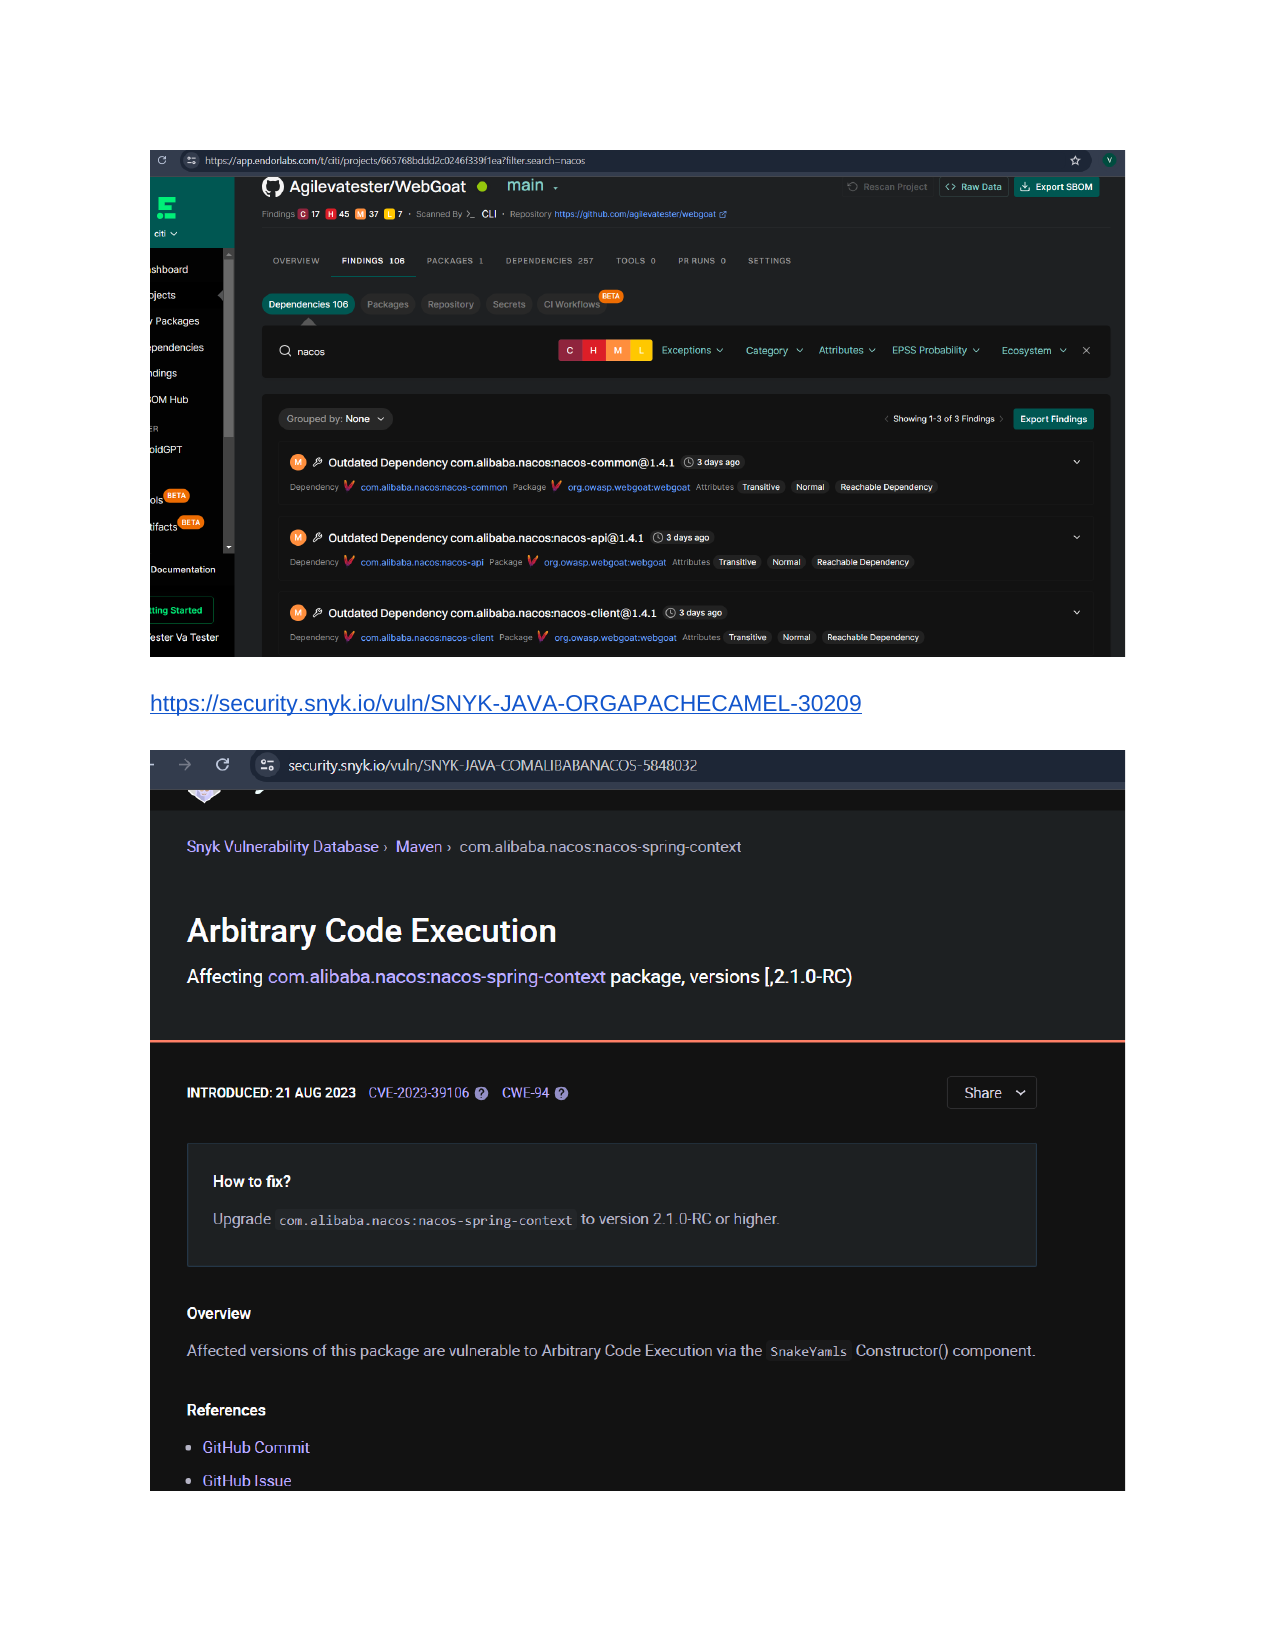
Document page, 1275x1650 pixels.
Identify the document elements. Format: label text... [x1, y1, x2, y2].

picture [150, 750, 1125, 1491]
text https://security.snyk.io/vuln/SNYK-JAVA-ORGAPACHECAMEL-30209 [150, 690, 1125, 717]
picture [150, 150, 1125, 657]
